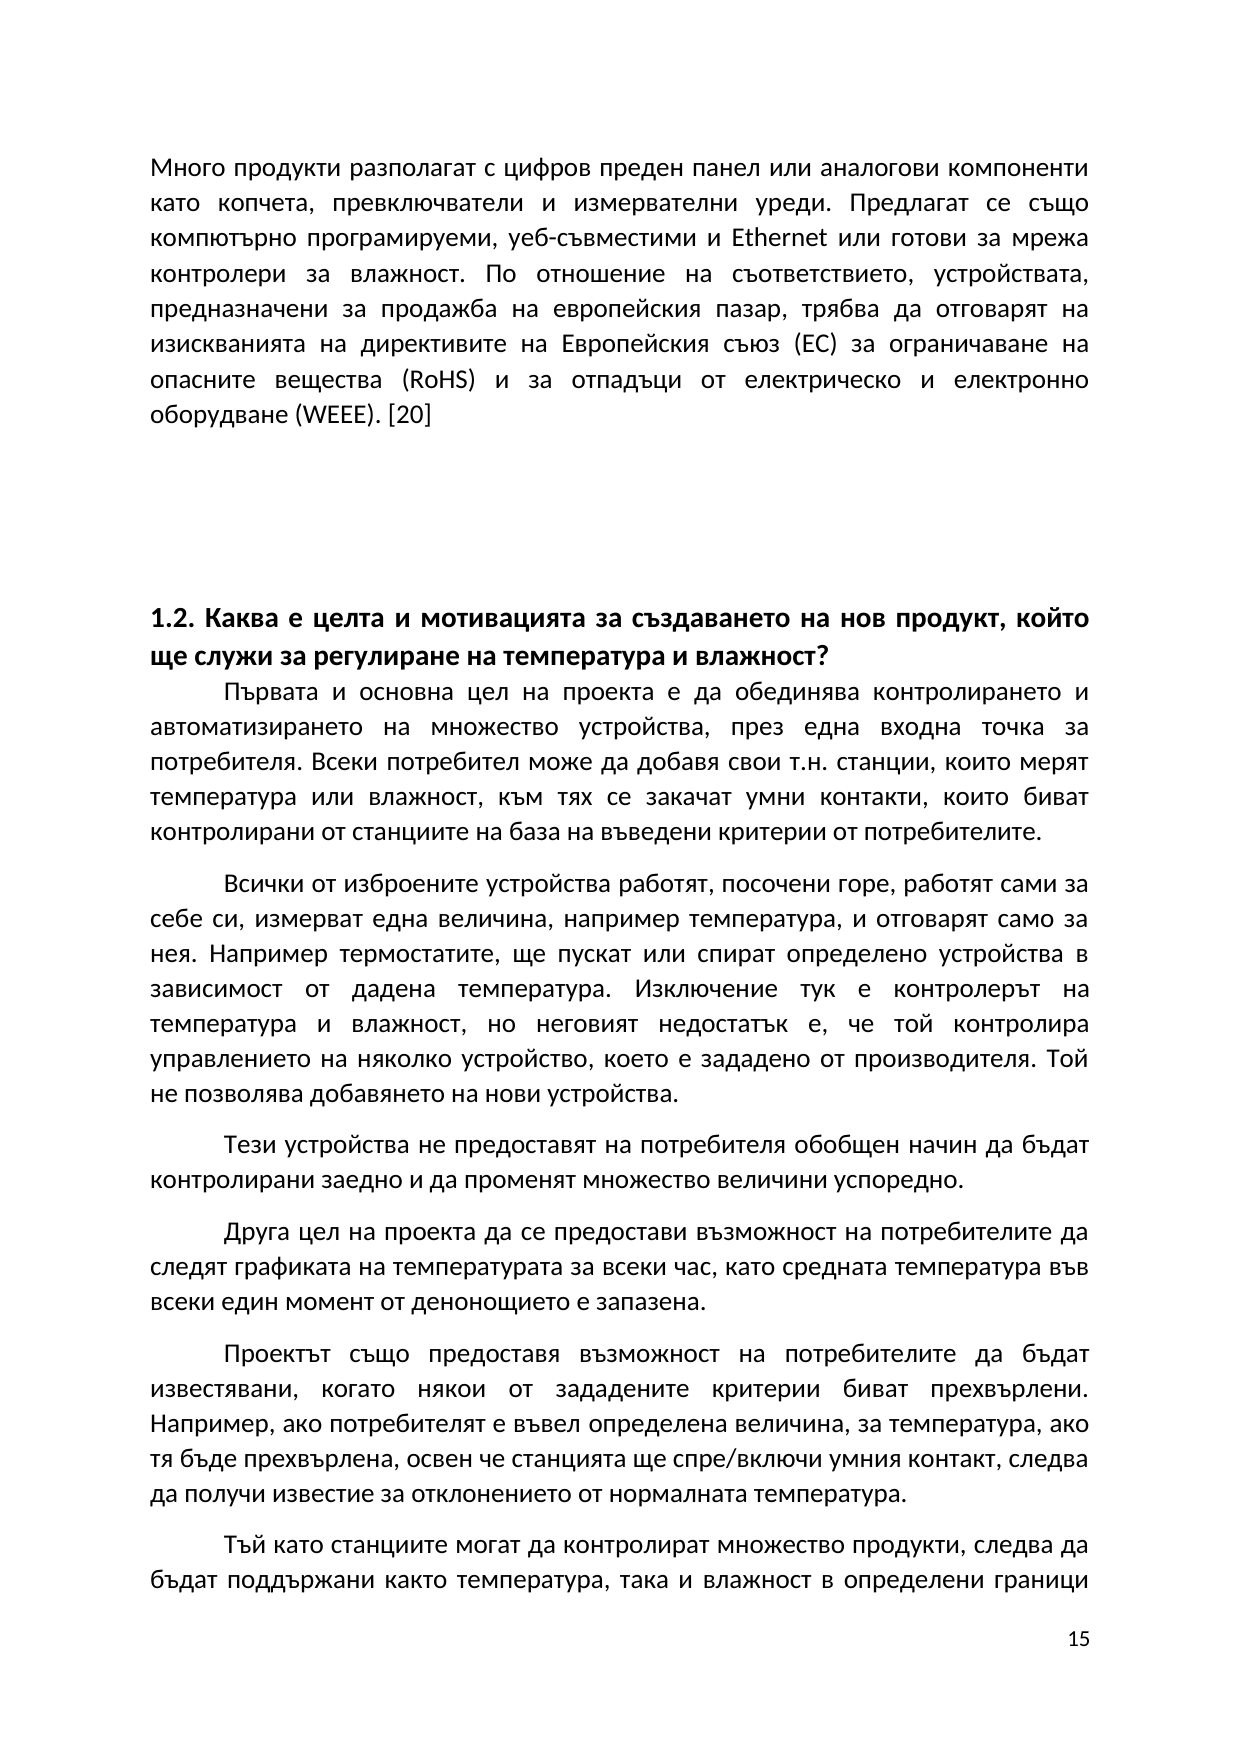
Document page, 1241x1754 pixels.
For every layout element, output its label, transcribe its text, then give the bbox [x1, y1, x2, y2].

text Друга цел на проекта да се предостави възможност на потребителите да следят графиката на температурата за всеки час, като средната температура във всеки един момент от денонощието е запазена. [150, 1214, 1090, 1317]
text Първата и основна цел на проекта е да обединява контролирането и автоматизирането на множество устройства, през една входна точка за потребителя. Всеки потребител може да добавя свои т.н. станции, които мерят температура или влажност, към тях се закачат умни контакти, които биват контролирани от станциите на база на въведени критерии от потребителите. [150, 674, 1090, 847]
subtitle 1.2. Каква е целта и мотивацията за създаването на нов продукт, който ще служи за регулиране на температура и влажност? [150, 599, 1090, 672]
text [150, 150, 1090, 430]
text Всички от изброените устройства работят, посочени горе, работят сами за себе си, измерват една величина, например температура, и отговарят само за нея. Например термостатите, ще пускат или спират определено устройства в зависимост от дадена температура. Изключение тук е контролерът на температура и влажност, но неговият недостатък е, че той контролира управлението на няколко устройство, което е зададено от производителя. Той не позволява добавянето на нови устройства. [150, 866, 1090, 1109]
text Тези устройства не предоставят на потребителя обобщен начин да бъдат контролирани заедно и да променят множество величини успоредно. [150, 1128, 1090, 1196]
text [150, 1528, 1090, 1596]
text Проектът също предоставя възможност на потребителите да бъдат известявани, когато някои от зададените критерии биват прехвърлени. Например, ако потребителят е въвел определена величина, за температура, ако тя бъде прехвърлена, освен че станцията ще спре/включи умния контакт, следва да получи известие за отклонението от нормалната температура. [150, 1336, 1090, 1509]
